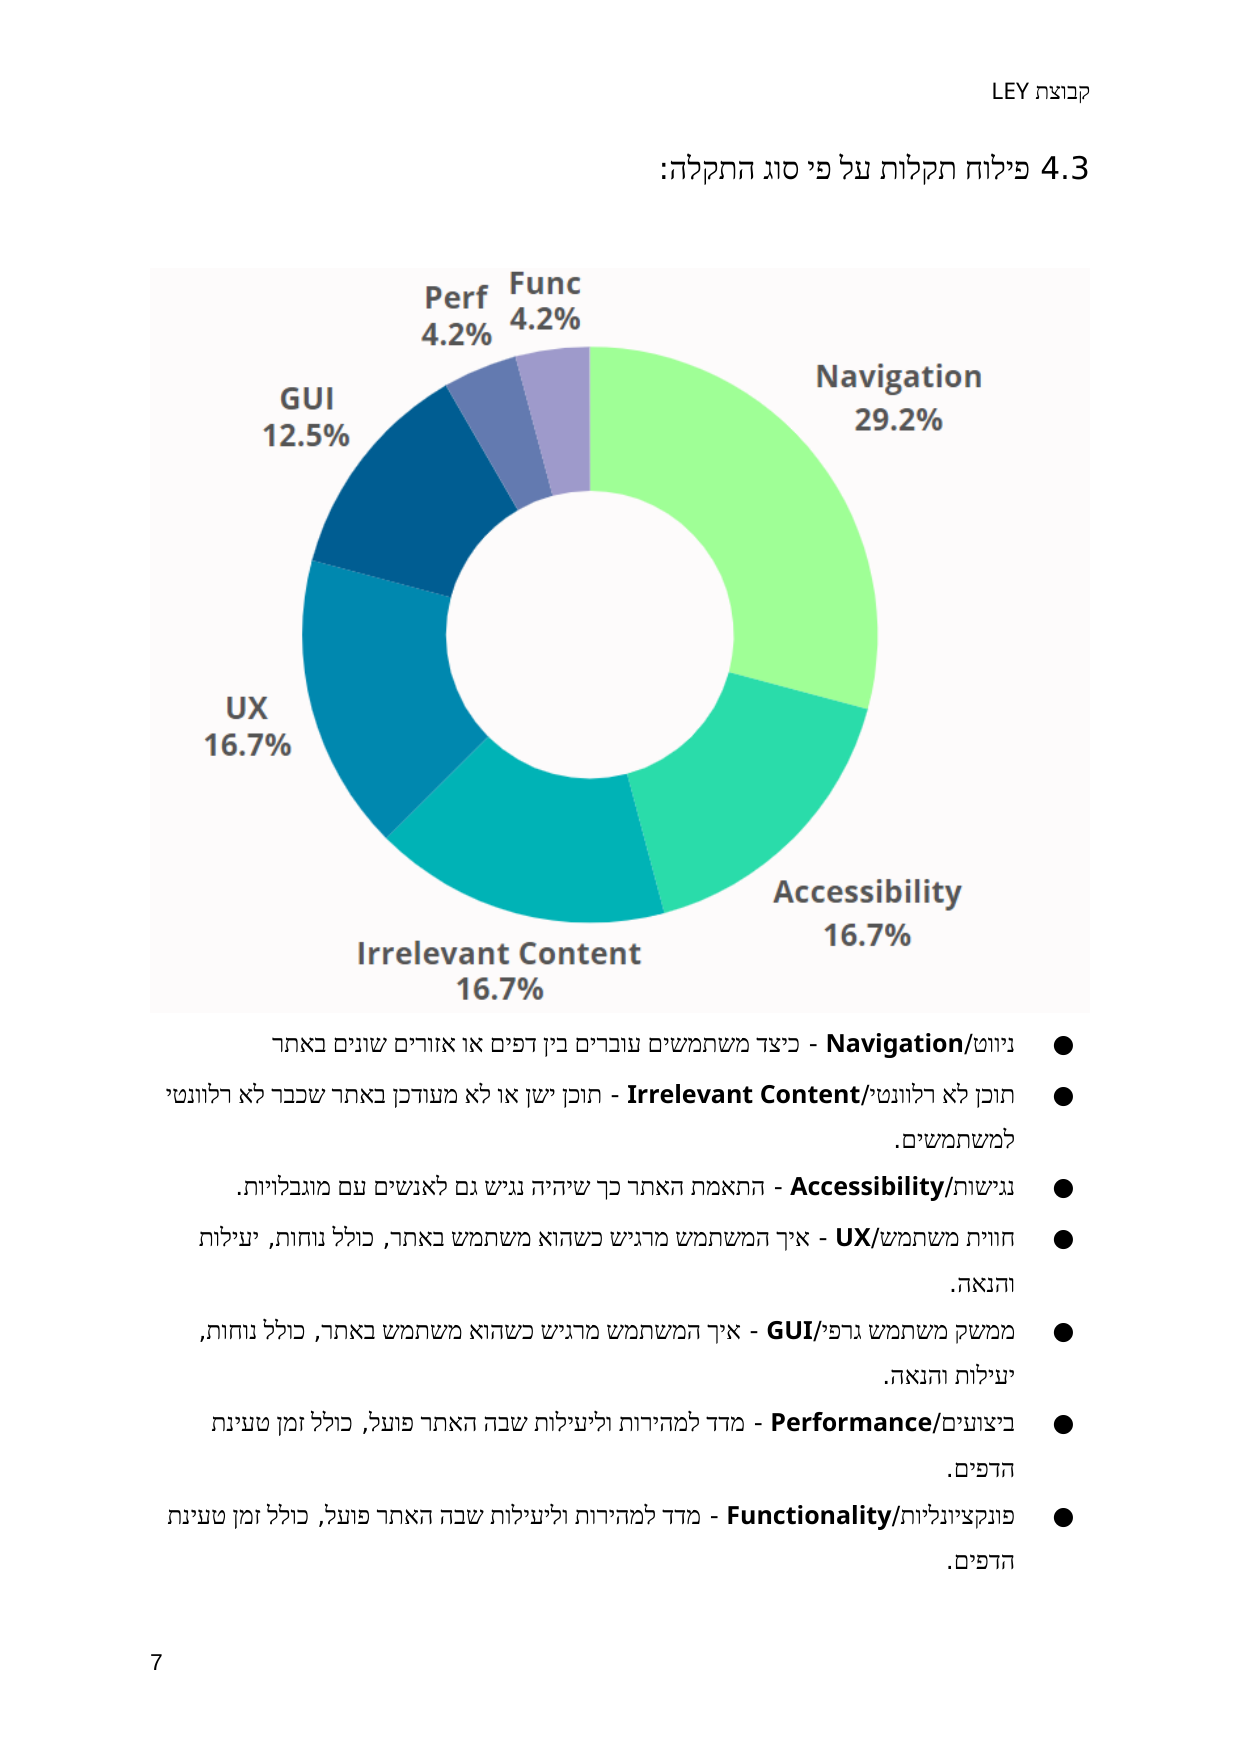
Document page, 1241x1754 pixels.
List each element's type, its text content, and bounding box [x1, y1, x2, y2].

list נגישות/Accessibility - התאמת האתר כך שיהיה נגיש גם לאנשים עם מוגבלויות. [150, 1169, 1053, 1203]
list פונקציונליות/Functionality - מדד למהירות וליעילות שבה האתר פועל, כולל זמן טעינת הדפים. [150, 1497, 1053, 1575]
picture [150, 268, 1090, 1013]
list ממשק משתמש גרפי/GUI - איך המשתמש מרגיש כשהוא משתמש באתר, כולל נוחות, יעילות והנאה. [150, 1312, 1053, 1390]
list תוכן לא רלוונטי/Irrelevant Content - תוכן ישן או לא מעודכן באתר שכבר לא רלוונטי למשתמשים. [150, 1076, 1053, 1154]
list ניווט/Navigation - כיצד משתמשים עוברים בין דפים או אזורים שונים באתר [150, 1025, 1053, 1059]
list חווית משתמש/UX - איך המשתמש מרגיש כשהוא משתמש באתר, כולל נוחות, יעילות והנאה. [150, 1220, 1053, 1298]
list ביצועים/Performance - מדד למהירות וליעילות שבה האתר פועל, כולל זמן טעינת הדפים. [150, 1405, 1053, 1483]
text 4.3 פילוח תקלות על פי סוג התקלה: [150, 150, 1090, 186]
